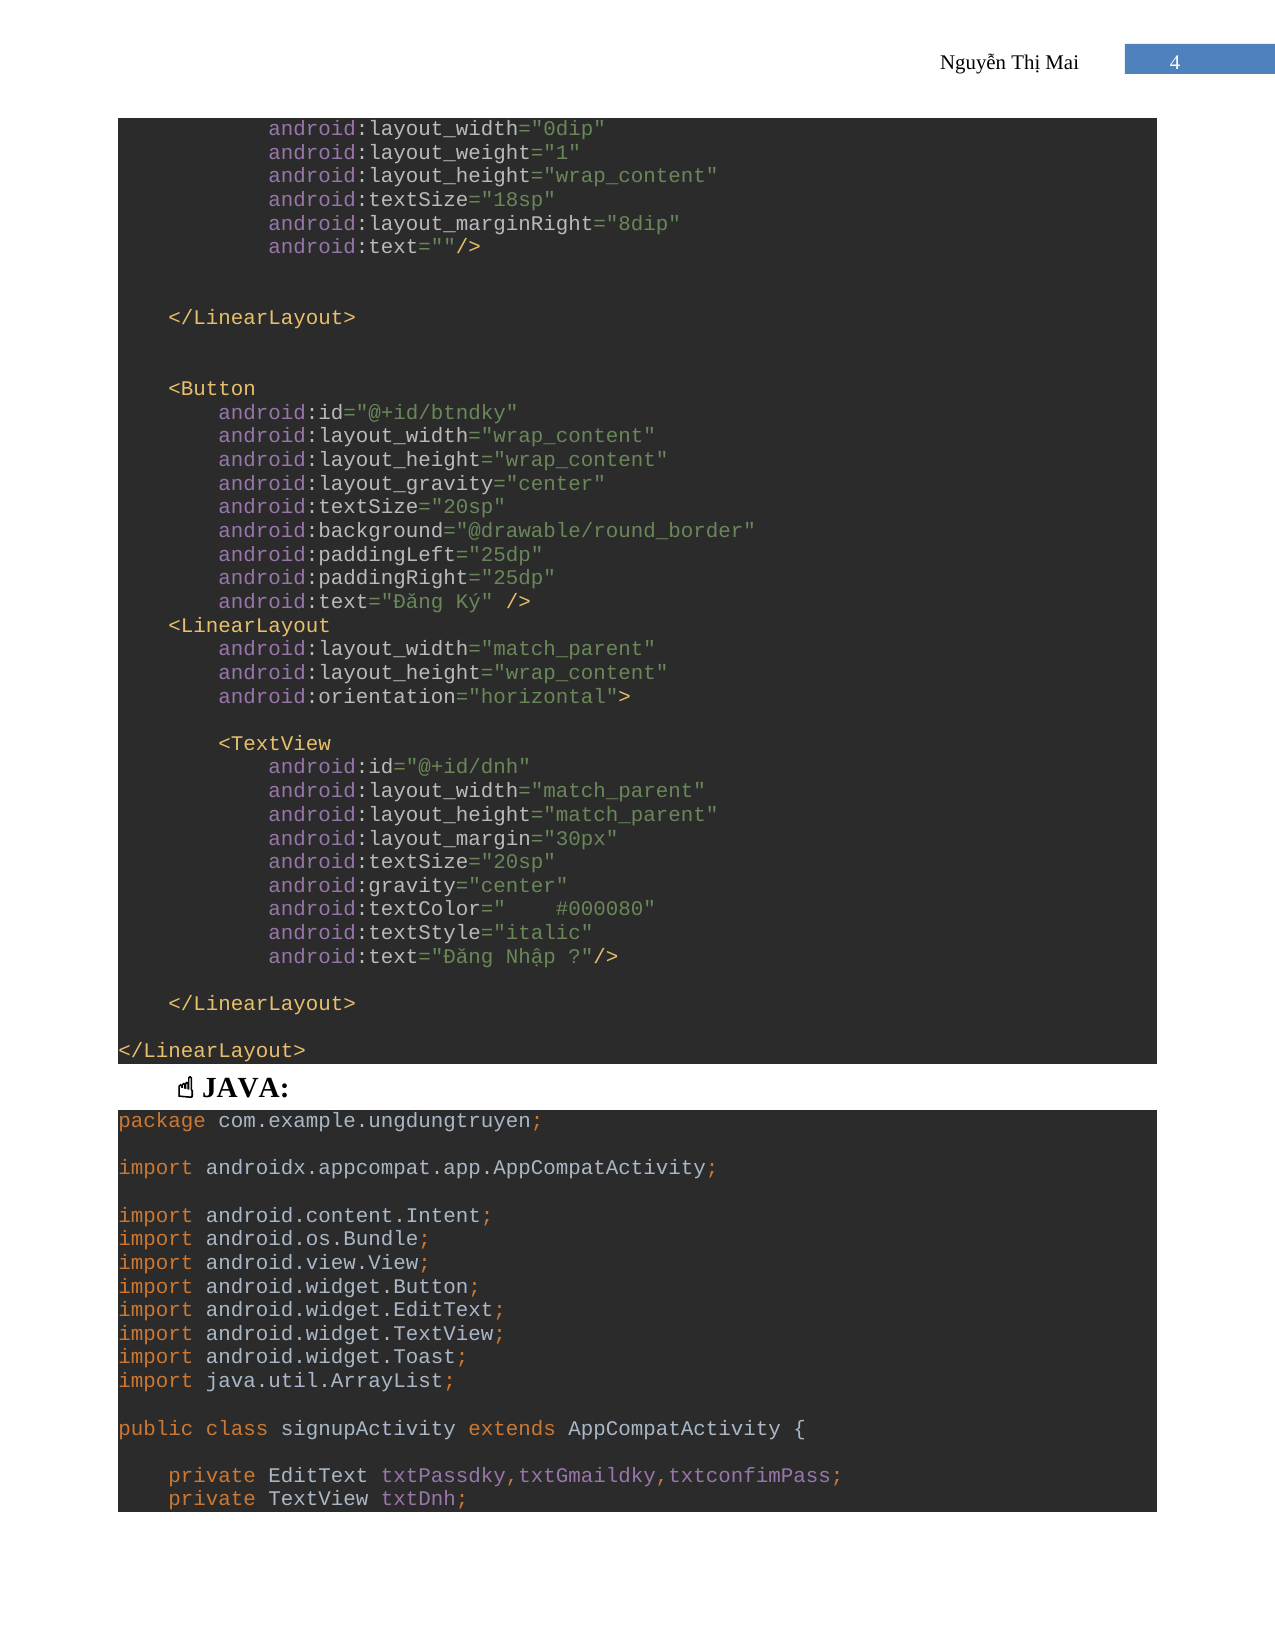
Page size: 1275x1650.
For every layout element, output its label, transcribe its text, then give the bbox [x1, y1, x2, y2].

text JAVA: [177, 1070, 1157, 1104]
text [118, 118, 1157, 1064]
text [118, 1110, 1157, 1512]
